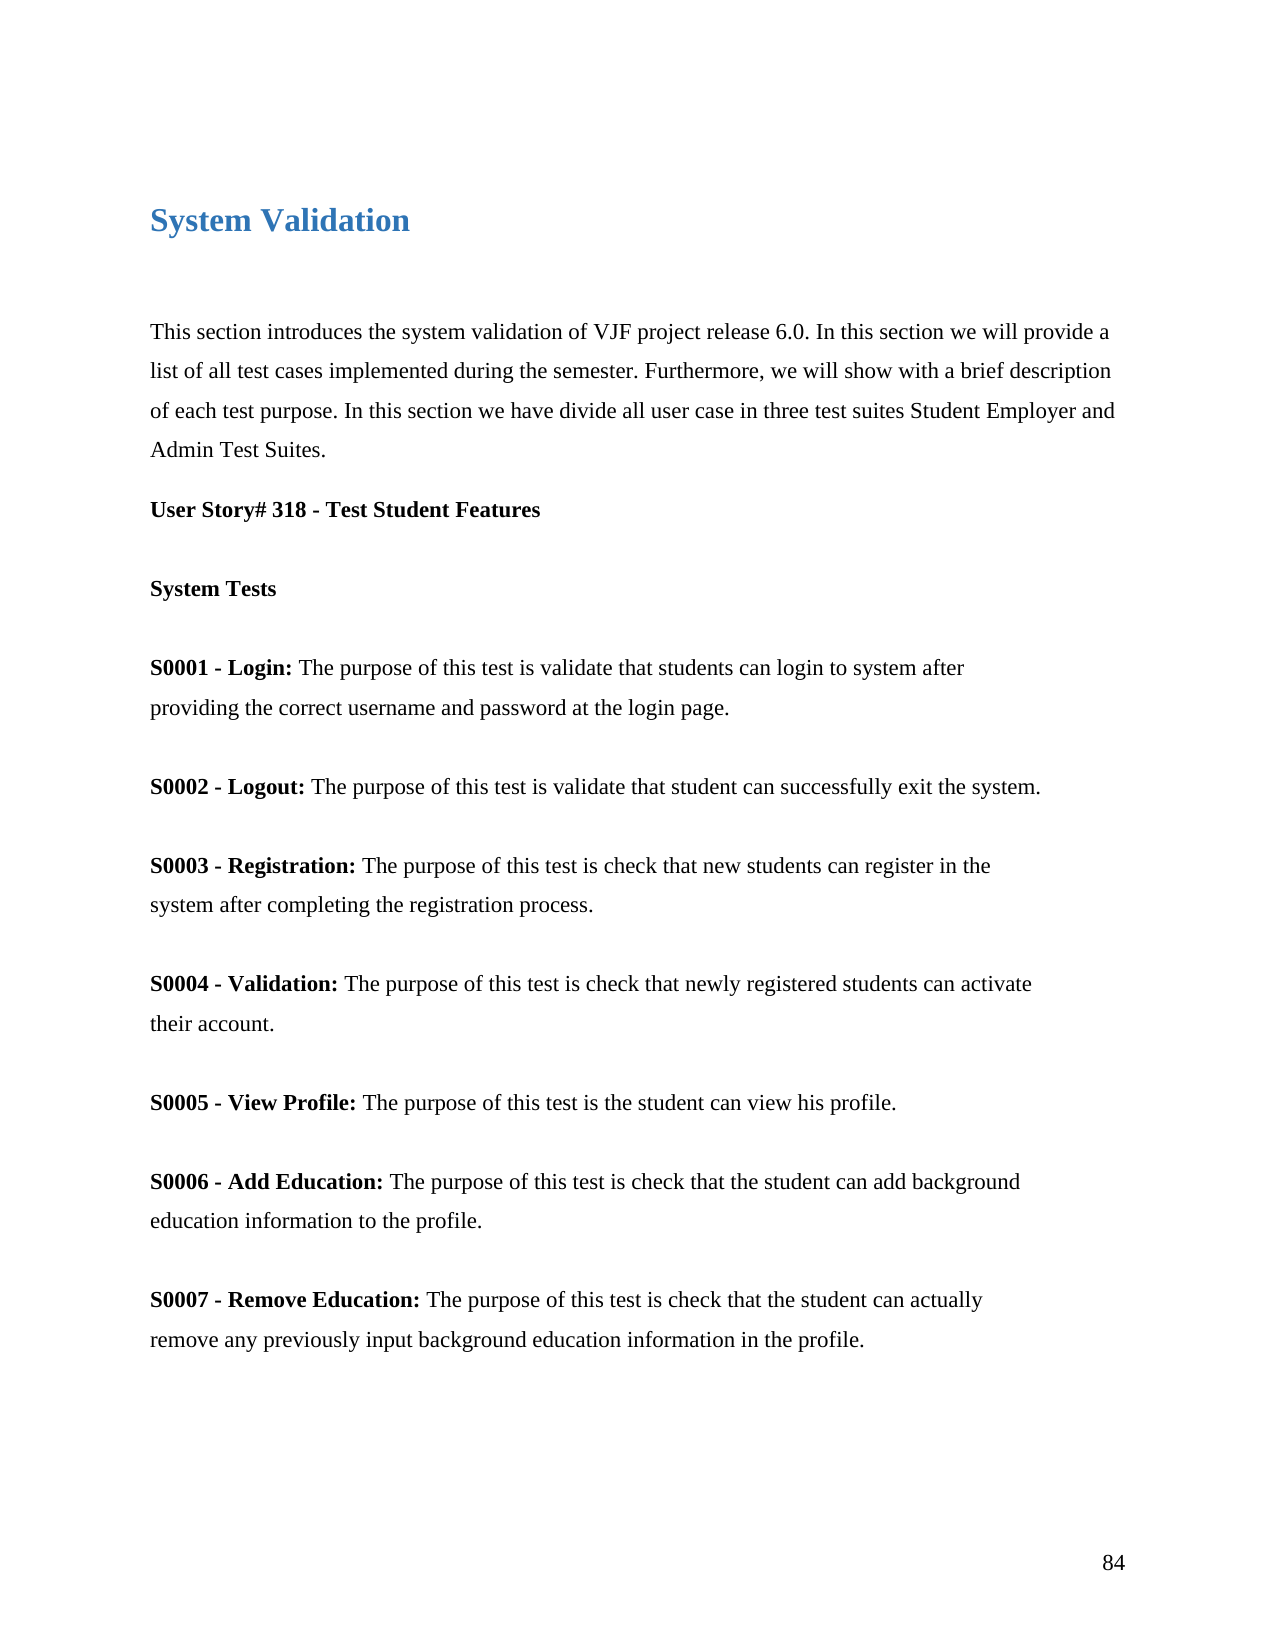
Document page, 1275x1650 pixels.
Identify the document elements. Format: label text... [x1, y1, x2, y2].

text S0006 - Add Education: The purpose of this test is check that the student can add background education information to the profile. [150, 1168, 1050, 1273]
subtitle System Validation [150, 200, 1125, 238]
text S0004 - Validation: The purpose of this test is check that newly registered students can activate their account. [150, 970, 1050, 1076]
text S0003 - Registration: The purpose of this test is check that new students can register in the system after completing the registration process. [150, 852, 1050, 957]
text S0002 - Logout: The purpose of this test is validate that student can successfully exit the system. [150, 773, 1050, 839]
text S0001 - Login: The purpose of this test is validate that students can login to system after providing the correct username and password at the login page. [150, 654, 1050, 760]
text S0005 - View Profile: The purpose of this test is the student can view his profile. [150, 1089, 1050, 1154]
text This section introduces the system validation of VJF project release 6.0. In this section we will provide a list of all test cases implemented during the semester. Furthermore, we will show with a brief description of each test purpose. In this section we have divide all user case in three test suites Student Employer and Admin Test Suites. [150, 318, 1125, 463]
text User Story# 318 - Test Student Features [150, 497, 1125, 523]
text System Tests [150, 576, 1050, 602]
text S0007 - Remove Education: The purpose of this test is check that the student can actually remove any previously input background education information in the profile. [150, 1286, 1050, 1391]
